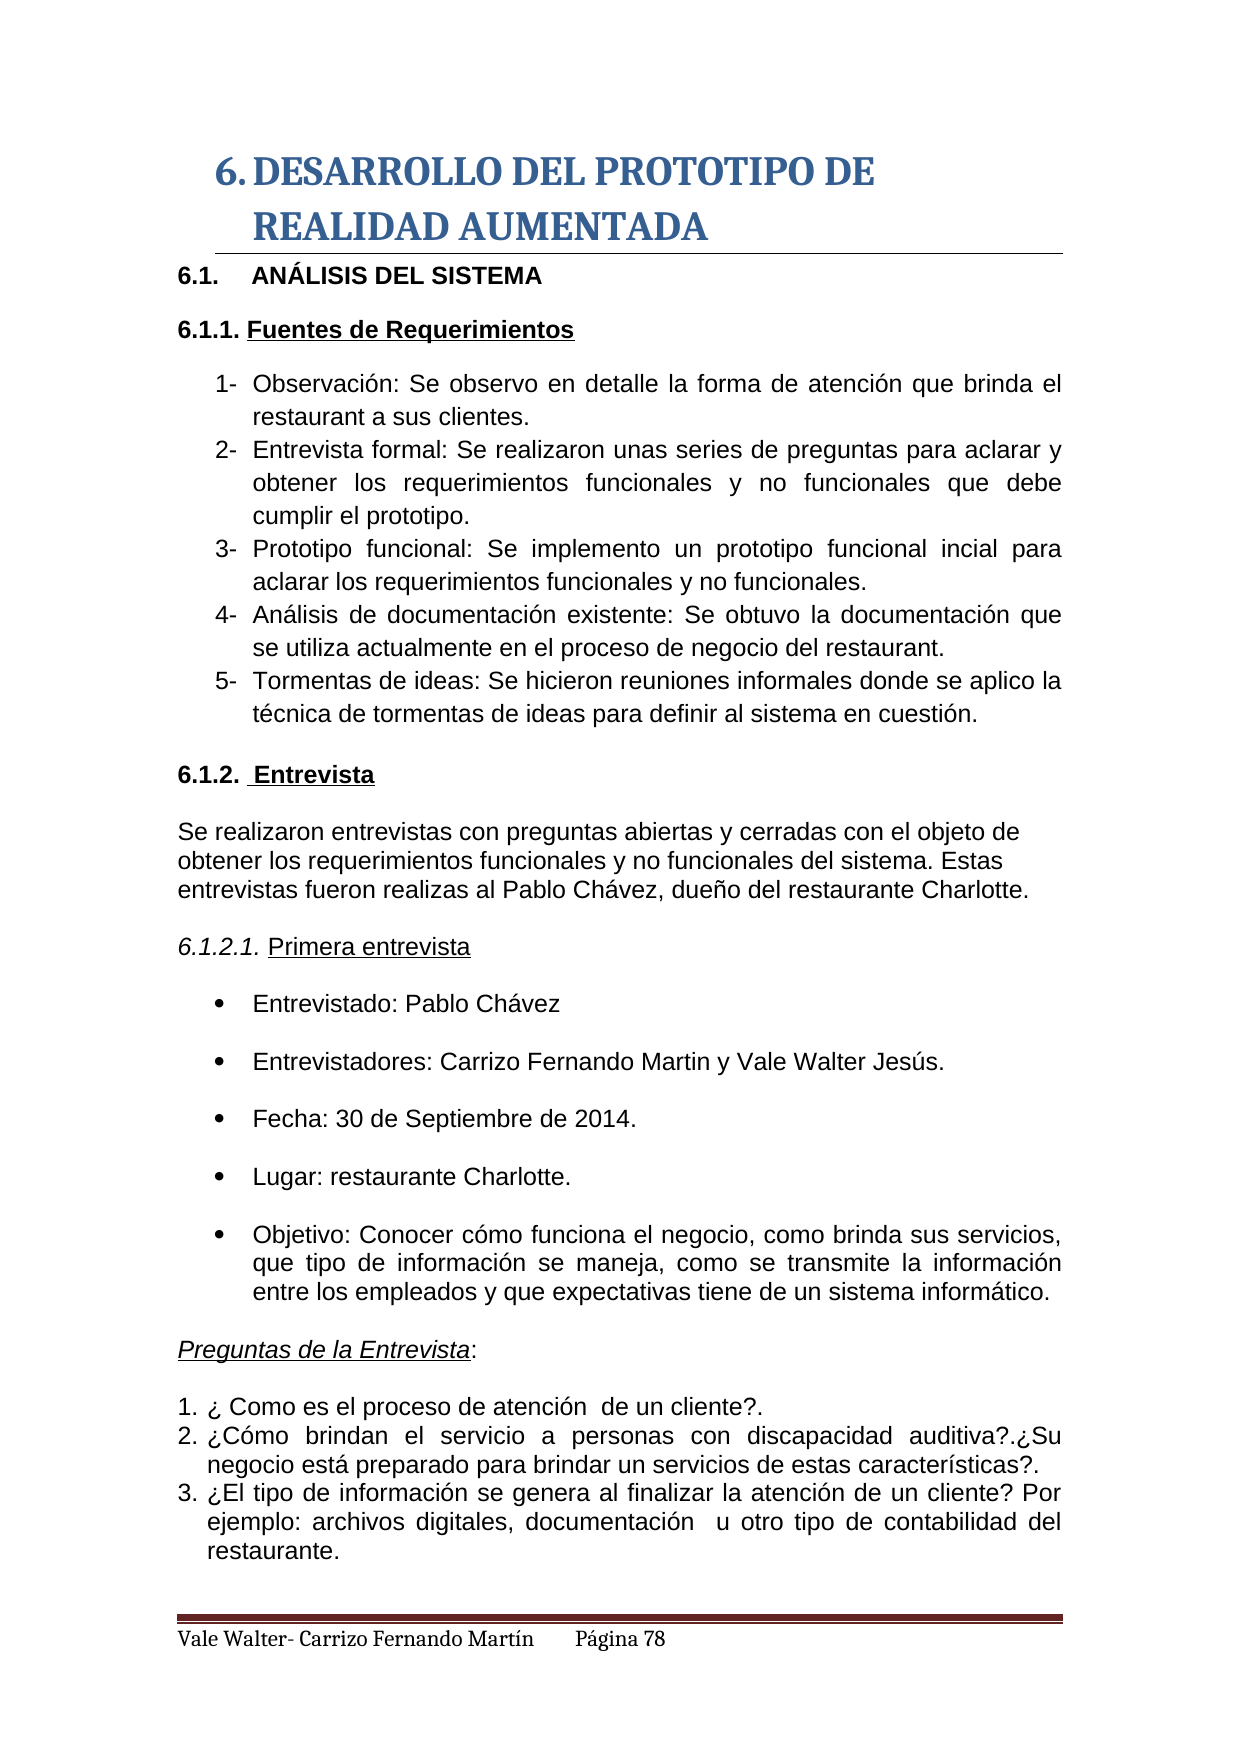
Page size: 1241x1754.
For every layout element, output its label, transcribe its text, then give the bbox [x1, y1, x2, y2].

list Lugar: restaurante Charlotte. [215, 1162, 1063, 1191]
list Objetivo: Conocer cómo funciona el negocio, como brinda sus servicios, que tipo de información se maneja, como se transmite la información entre los empleados y que expectativas tiene de un sistema informático. [215, 1219, 1063, 1306]
list Entrevistado: Pablo Chávez [215, 989, 1063, 1018]
list Prototipo funcional: Se implemento un prototipo funcional incial para aclarar los requerimientos funcionales y no funcionales. [215, 534, 1063, 596]
list ¿ Como es el proceso de atención de un cliente?. [177, 1392, 1063, 1421]
text 6.1.1. Fuentes de Requerimientos [177, 315, 1063, 343]
list ¿El tipo de información se genera al finalizar la atención de un cliente? Por ejemplo: archivos digitales, documentación u otro tipo de contabilidad del restaurante. [177, 1478, 1063, 1565]
list Entrevistadores: Carrizo Fernando Martin y Vale Walter Jesús. [215, 1047, 1063, 1076]
text 6.1.2.1. Primera entrevista [177, 932, 1063, 960]
list ¿Cómo brindan el servicio a personas con discapacidad auditiva?.¿Su negocio está preparado para brindar un servicios de estas características?. [177, 1421, 1063, 1478]
text Se realizaron entrevistas con preguntas abiertas y cerradas con el objeto de obtener los requerimientos funcionales y no funcionales del sistema. Estas entrevistas fueron realizas al Pablo Chávez, dueño del restaurante Charlotte. [177, 817, 1063, 904]
list Entrevista formal: Se realizaron unas series de preguntas para aclarar y obtener los requerimientos funcionales y no funcionales que debe cumplir el prototipo. [215, 435, 1063, 529]
list DESARROLLO DEL PROTOTIPO DE REALIDAD AUMENTADA [215, 148, 1063, 253]
list ANÁLISIS DEL SISTEMA [177, 261, 1063, 290]
list Fecha: 30 de Septiembre de 2014. [215, 1104, 1063, 1133]
list Observación: Se observo en detalle la forma de atención que brinda el restaurant a sus clientes. [215, 369, 1063, 430]
text Preguntas de la Entrevista: [177, 1335, 1063, 1363]
list Análisis de documentación existente: Se obtuvo la documentación que se utiliza actualmente en el proceso de negocio del restaurant. [215, 600, 1063, 662]
text 6.1.2. Entrevista [177, 760, 1063, 789]
list Tormentas de ideas: Se hicieron reuniones informales donde se aplico la técnica de tormentas de ideas para definir al sistema en cuestión. [215, 666, 1063, 728]
